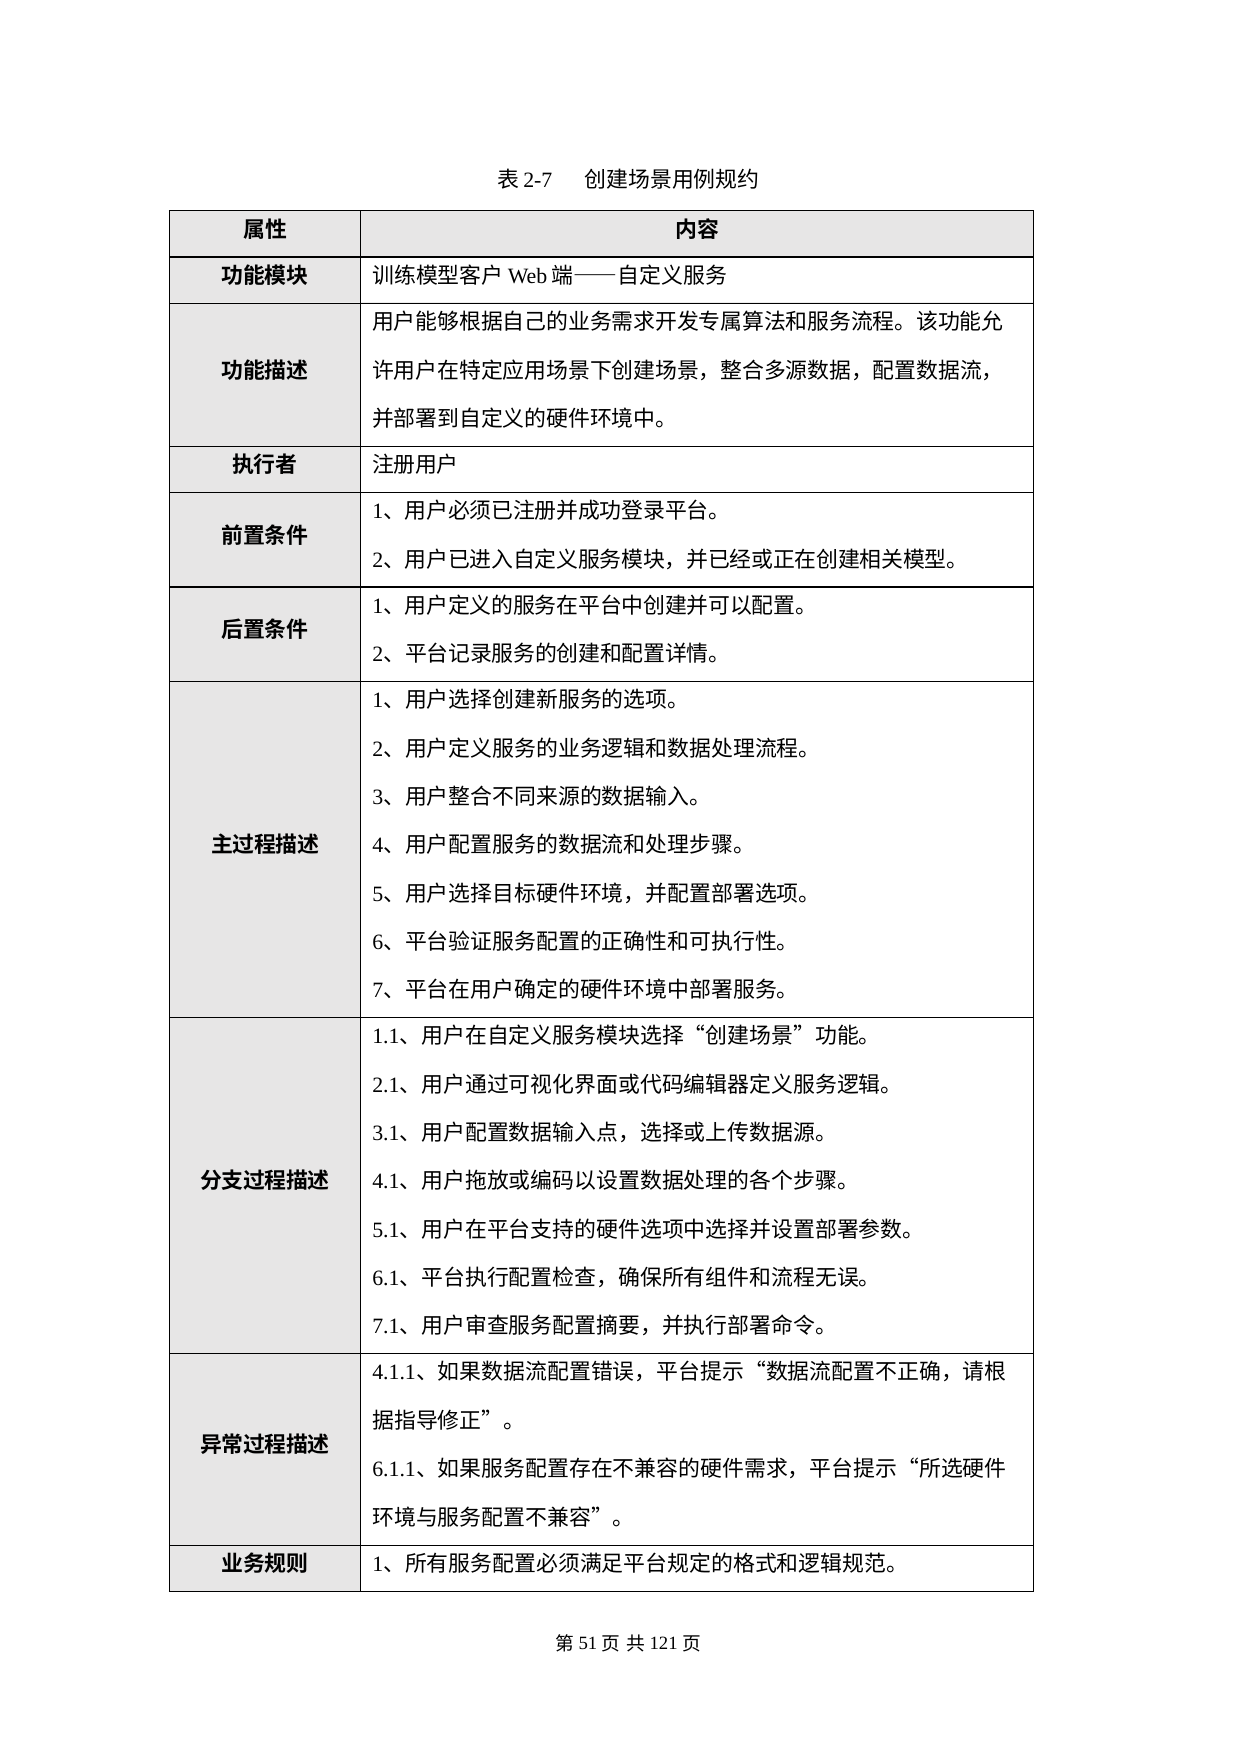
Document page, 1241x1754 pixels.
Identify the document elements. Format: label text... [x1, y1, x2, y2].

table_cell 功能描述 [170, 304, 360, 446]
table_cell 主过程描述 [170, 682, 360, 1017]
table_cell 后置条件 [170, 588, 360, 681]
table_cell 1、用户选择创建新服务的选项。 2、用户定义服务的业务逻辑和数据处理流程。 3、用户整合不同来源的数据输入。 4、用户配置服务的数据流和处理步骤。 5、用户选择目标硬件环境，并配置部署选项。 6、平台验证服务配置的正确性和可执行性。 7、平台在用户确定的硬件环境中部署服务。 [361, 682, 1033, 1017]
table_cell 注册用户 [361, 447, 1033, 492]
table_cell 业务规则 [170, 1546, 360, 1591]
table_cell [361, 1546, 1033, 1591]
table_cell 前置条件 [170, 493, 360, 586]
table_cell 4.1.1、如果数据流配置错误，平台提示“数据流配置不正确，请根据指导修正”。 6.1.1、如果服务配置存在不兼容的硬件需求，平台提示“所选硬件环境与服务配置不兼容”。 [361, 1354, 1033, 1545]
table_header 内容 [361, 211, 1033, 256]
table_cell 1.1、用户在自定义服务模块选择“创建场景”功能。 2.1、用户通过可视化界面或代码编辑器定义服务逻辑。 3.1、用户配置数据输入点，选择或上传数据源。 4.1、用户拖放或编码以设置数据处理的各个步骤。 5.1、用户在平台支持的硬件选项中选择并设置部署参数。 6.1、平台执行配置检查，确保所有组件和流程无误。 7.1、用户审查服务配置摘要，并执行部署命令。 [361, 1018, 1033, 1353]
table_cell 异常过程描述 [170, 1354, 360, 1545]
table_cell 1、用户必须已注册并成功登录平台。 2、用户已进入自定义服务模块，并已经或正在创建相关模型。 [361, 493, 1033, 586]
table_header 属性 [170, 211, 360, 256]
table_cell 执行者 [170, 447, 360, 492]
text 表2-7 创建场景用例规约 [169, 162, 1087, 194]
table_cell 分支过程描述 [170, 1018, 360, 1353]
table_cell 训练模型客户Web端——自定义服务 [361, 258, 1033, 302]
table_cell 用户能够根据自己的业务需求开发专属算法和服务流程。该功能允许用户在特定应用场景下创建场景，整合多源数据，配置数据流，并部署到自定义的硬件环境中。 [361, 304, 1033, 446]
table_cell 1、用户定义的服务在平台中创建并可以配置。 2、平台记录服务的创建和配置详情。 [361, 588, 1033, 681]
table_cell 功能模块 [170, 258, 360, 302]
